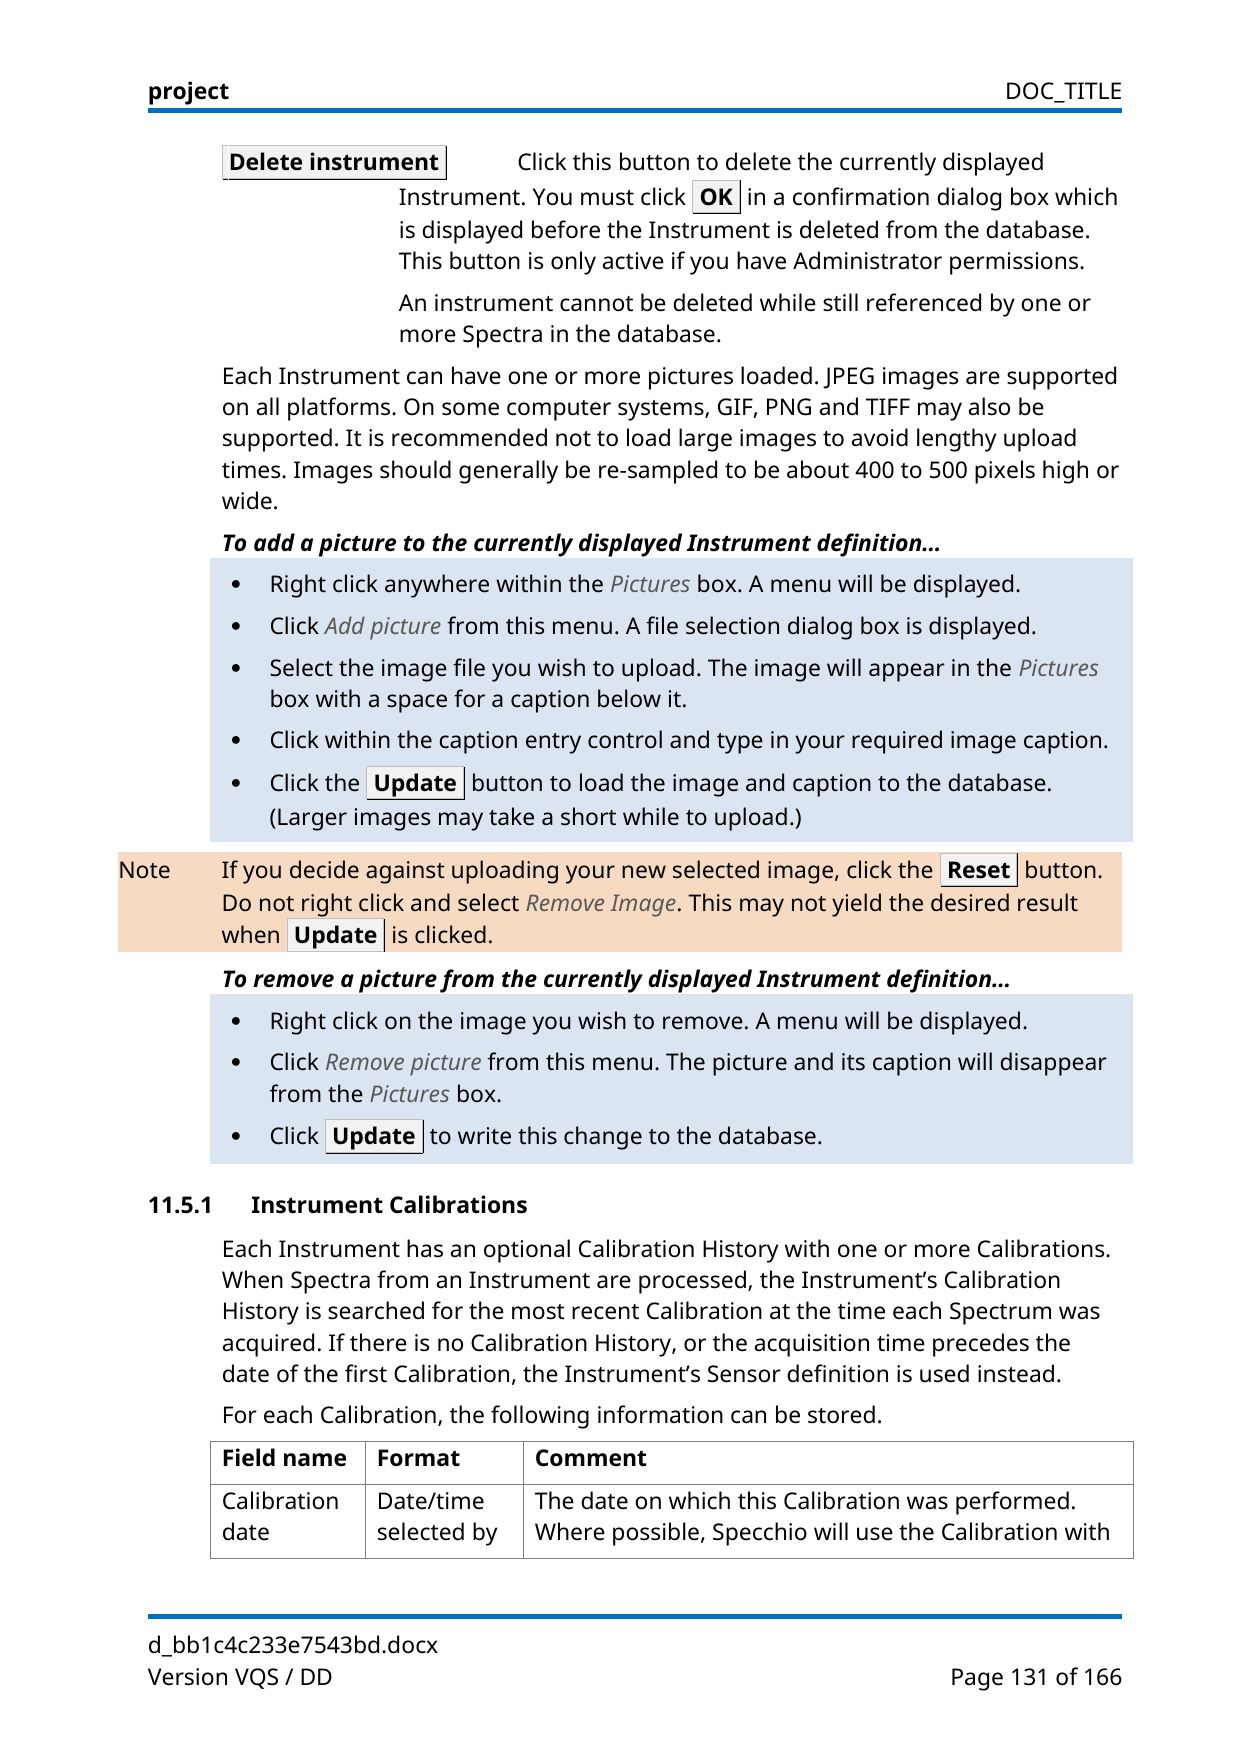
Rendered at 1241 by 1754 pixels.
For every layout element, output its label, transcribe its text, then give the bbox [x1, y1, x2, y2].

text An instrument cannot be deleted while still referenced by one or more Spectra in the database. [222, 287, 1122, 349]
subtitle Instrument Calibrations [148, 1189, 1122, 1220]
table_header Right click on the image you wish to remove. A menu will be displayed. Click Remove picture from this menu. The picture and its caption will disappear from the Pictures box. Click Update to write this change to the database. [210, 994, 1133, 1164]
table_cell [524, 1485, 1133, 1558]
table_cell Calibration date [211, 1485, 365, 1558]
table_header Right click anywhere within the Pictures box. A menu will be displayed. Click Add picture from this menu. A file selection dialog box is displayed. Select the image file you wish to upload. The image will appear in the Pictures box with a space for a caption below it. Click within the caption entry control and type in your required image caption. Click the Update button to load the image and caption to the database. (Larger images may take a short while to upload.) [210, 558, 1133, 842]
subtitle To add a picture to the currently displayed Instrument definition… [222, 526, 1122, 558]
text Each Instrument can have one or more pictures loaded. JPEG images are supported on all platforms. On some computer systems, GIF, PNG and TIFF may also be supported. It is recommended not to load large images to avoid lengthy upload times. Images should generally be re-sampled to be about 400 to 500 pixels high or wide. [222, 360, 1122, 516]
text Each Instrument has an optional Calibration History with one or more Calibrations. When Spectra from an Instrument are processed, the Instrument’s Calibration History is searched for the most recent Calibration at the time each Spectrum was acquired. If there is no Calibration History, or the acquisition time precedes the date of the first Calibration, the Instrument’s Sensor definition is used instead. [222, 1233, 1122, 1389]
subtitle To remove a picture from the currently displayed Instrument definition… [222, 963, 1122, 994]
text Delete instrument Click this button to delete the currently displayed Instrument. You must click OK in a confirmation dialog box which is displayed before the Instrument is deleted from the database. This button is only active if you have Administrator permissions. [222, 145, 1122, 276]
table_header Field name [211, 1442, 365, 1484]
table_header Format [366, 1442, 523, 1484]
text For each Calibration, the following information can be stored. [222, 1399, 1122, 1431]
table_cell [366, 1485, 523, 1558]
text Note If you decide against uploading your new selected image, click the Reset button. Do not right click and select Remove Image. This may not yield the desired result when Update is clicked. [118, 852, 1122, 952]
table_header Comment [524, 1442, 1133, 1484]
